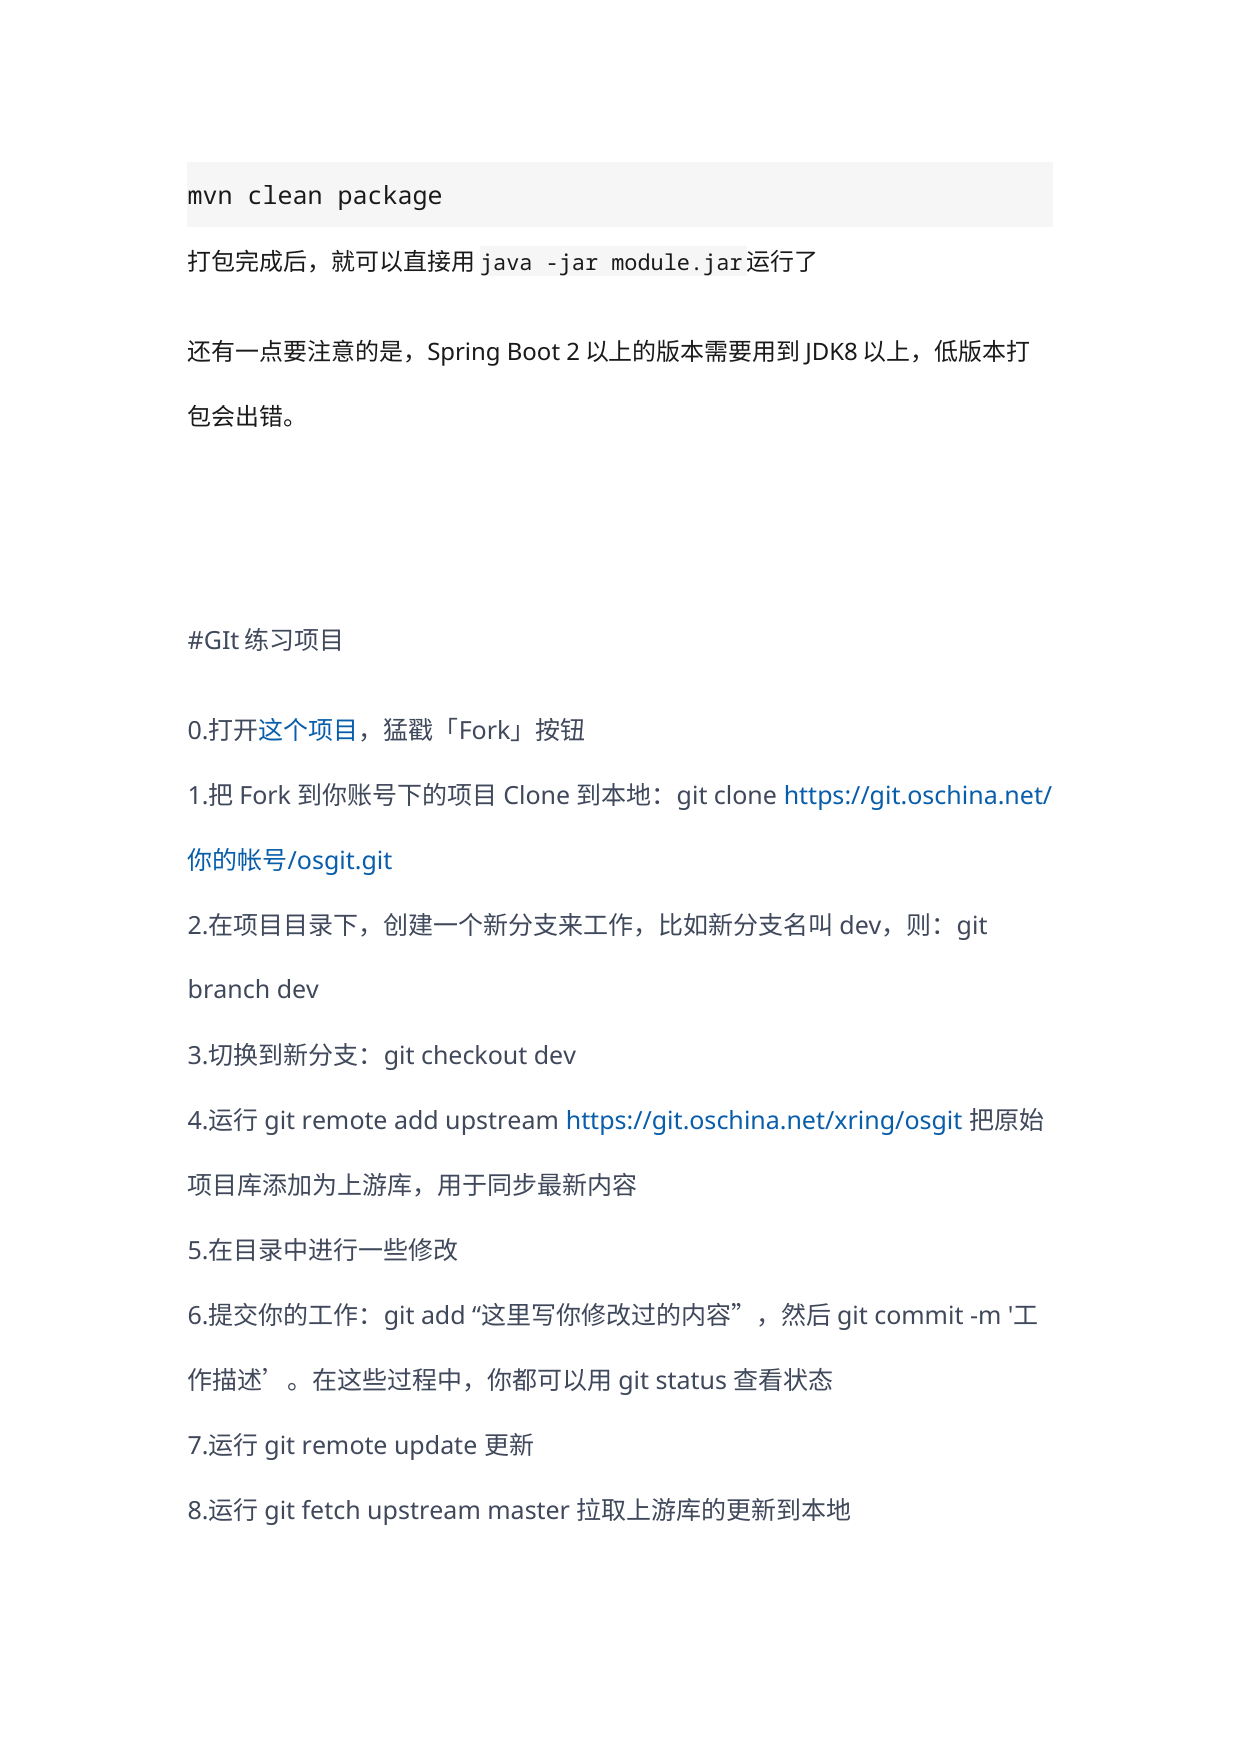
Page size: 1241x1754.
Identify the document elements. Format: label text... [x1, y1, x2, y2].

text 打包完成后，就可以直接用java -jar module.jar运行了 [187, 227, 1053, 292]
text #GIt练习项目 [187, 606, 1053, 671]
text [187, 696, 1053, 1541]
text 还有一点要注意的是，Spring Boot 2以上的版本需要用到JDK8以上，低版本打包会出错。 [187, 317, 1053, 447]
text mvn clean package [187, 162, 1053, 227]
